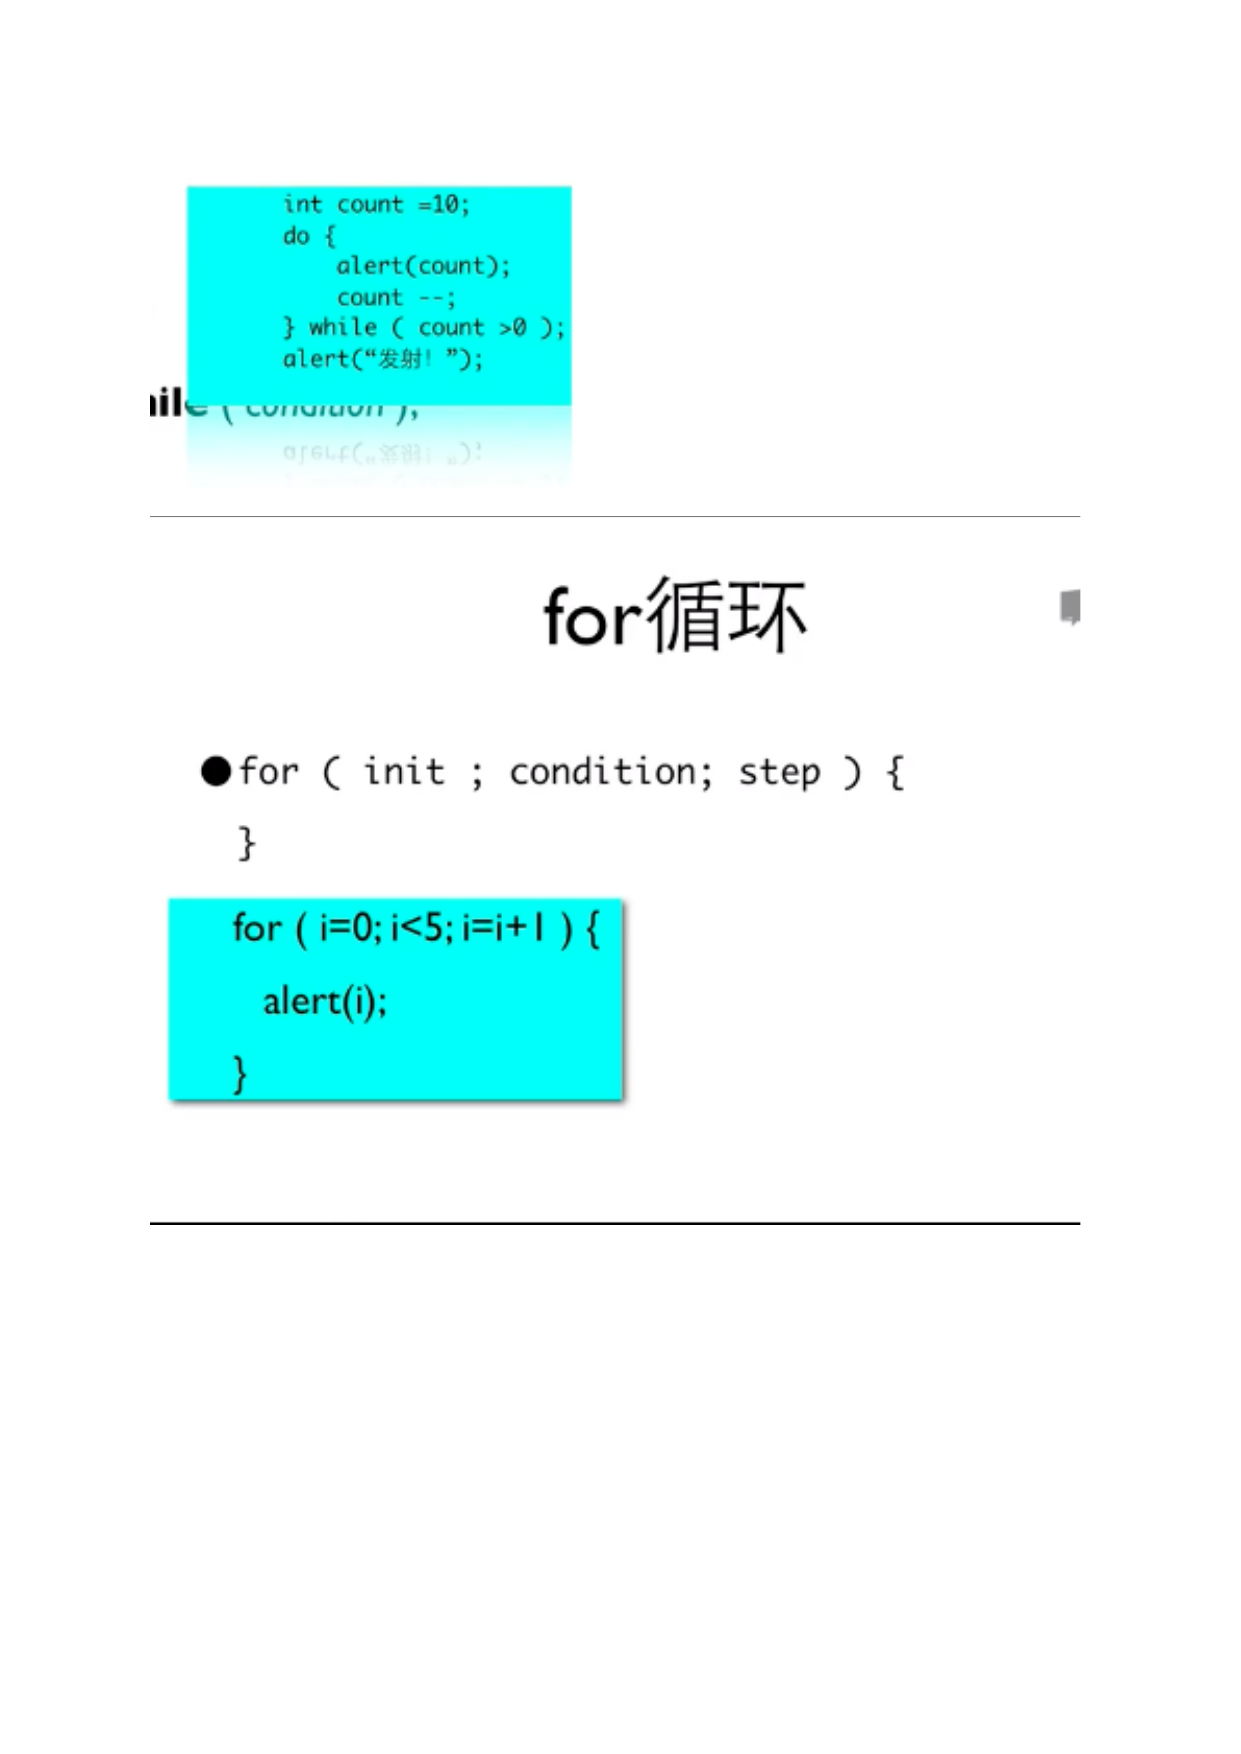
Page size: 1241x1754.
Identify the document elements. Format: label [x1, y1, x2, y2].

picture [150, 516, 1081, 1225]
picture [150, 150, 612, 488]
